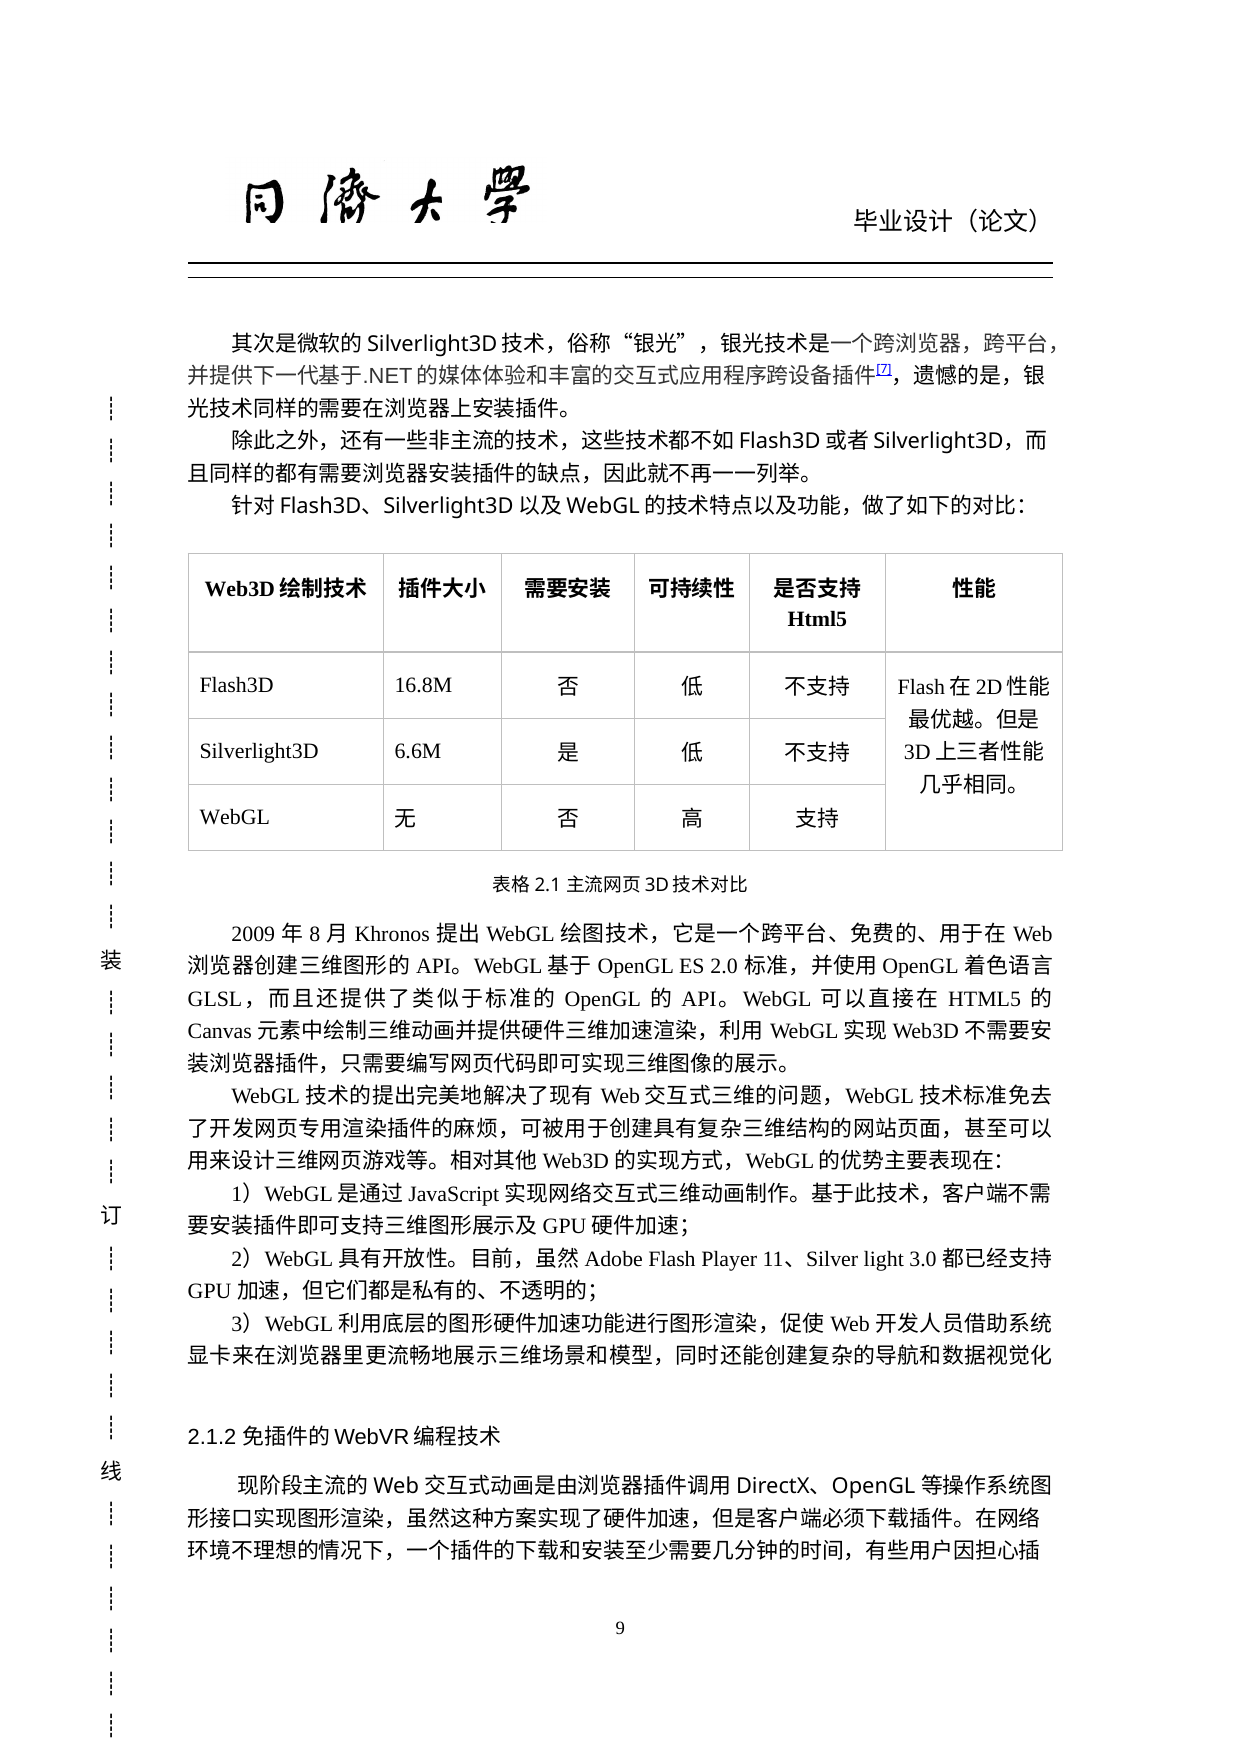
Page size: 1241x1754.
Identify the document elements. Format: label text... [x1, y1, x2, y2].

table_header 是否支持Html5 [750, 554, 885, 651]
subtitle 2.1.2 免插件的WebVR编程技术 [187, 1419, 1053, 1452]
table_cell 16.8M [384, 653, 501, 717]
table_cell 低 [635, 653, 749, 717]
text 2009 年 8 月 Khronos 提出 WebGL 绘图技术，它是一个跨平台、免费的、用于在 Web 浏览器创建三维图形的 API。WebGL基于 OpenGL ES 2.0 标准，并使用OpenGL 着色语言 GLSL，而且还提供了类似于标准的 OpenGL 的 API。WebGL 可以直接在 HTML5 的 Canvas 元素中绘制三维动画并提供硬件三维加速渲染，利用 WebGL 实现 Web3D 不需要安装浏览器插件，只需要编写网页代码即可实现三维图像的展示。 [187, 916, 1053, 1078]
picture [224, 157, 548, 223]
table_cell 支持 [750, 785, 885, 849]
table_header 需要安装 [502, 554, 634, 651]
table_header Web3D绘制技术 [189, 554, 383, 651]
table_cell 不支持 [750, 653, 885, 717]
table_cell 不支持 [750, 719, 885, 783]
table_cell 否 [502, 653, 634, 717]
table_cell 6.6M [384, 719, 501, 783]
text 除此之外，还有一些非主流的技术，这些技术都不如Flash3D或者Silverlight3D，而且同样的都有需要浏览器安装插件的缺点，因此就不再一一列举。 [187, 423, 1053, 488]
table_cell 高 [635, 785, 749, 849]
table_header 插件大小 [384, 554, 501, 651]
table_cell 低 [635, 719, 749, 783]
table_cell 是 [502, 719, 634, 783]
table_header 性能 [886, 554, 1062, 651]
text 3）WebGL 利用底层的图形硬件加速功能进行图形渲染，促使 Web 开发人员借助系统显卡来在浏览器里更流畅地展示三维场景和模型，同时还能创建复杂的导航和数据视觉化。 [187, 1306, 1053, 1403]
text WebGL 技术的提出完美地解决了现有 Web交互式三维的问题，WebGL 技术标准免去了开发网页专用渲染插件的麻烦，可被用于创建具有复杂三维结构的网站页面，甚至可以用来设计三维网页游戏等。相对其他 Web3D 的实现方式，WebGL 的优势主要表现在： [187, 1078, 1053, 1176]
table_header 可持续性 [635, 554, 749, 651]
table_cell WebGL [189, 785, 383, 849]
table_cell Silverlight3D [189, 719, 383, 783]
table_cell Flash3D [189, 653, 383, 717]
text 表格 2.1 主流网页3D技术对比 [187, 867, 1053, 899]
table_cell Flash在2D性能最优越。但是3D上三者性能几乎相同。 [886, 653, 1062, 849]
text 针对Flash3D、Silverlight3D以及WebGL的技术特点以及功能，做了如下的对比： [187, 488, 1053, 520]
text 2）WebGL 具有开放性。目前，虽然Adobe Flash Player 11、Silver light 3.0 都已经支持 GPU 加速，但它们都是私有的、不透明的； [187, 1241, 1053, 1306]
table_cell 否 [502, 785, 634, 849]
text 其次是微软的Silverlight3D技术，俗称“银光”，银光技术是一个跨浏览器，跨平台，并提供下一代基于.NET的媒体体验和丰富的交互式应用程序跨设备插件[7]，遗憾的是，银光技术同样的需要在浏览器上安装插件。 [187, 325, 1053, 423]
table_cell 无 [384, 785, 501, 849]
text 1）WebGL 是通过 JavaScript 实现网络交互式三维动画制作。基于此技术，客户端不需要安装插件即可支持三维图形展示及 GPU 硬件加速； [187, 1176, 1053, 1241]
